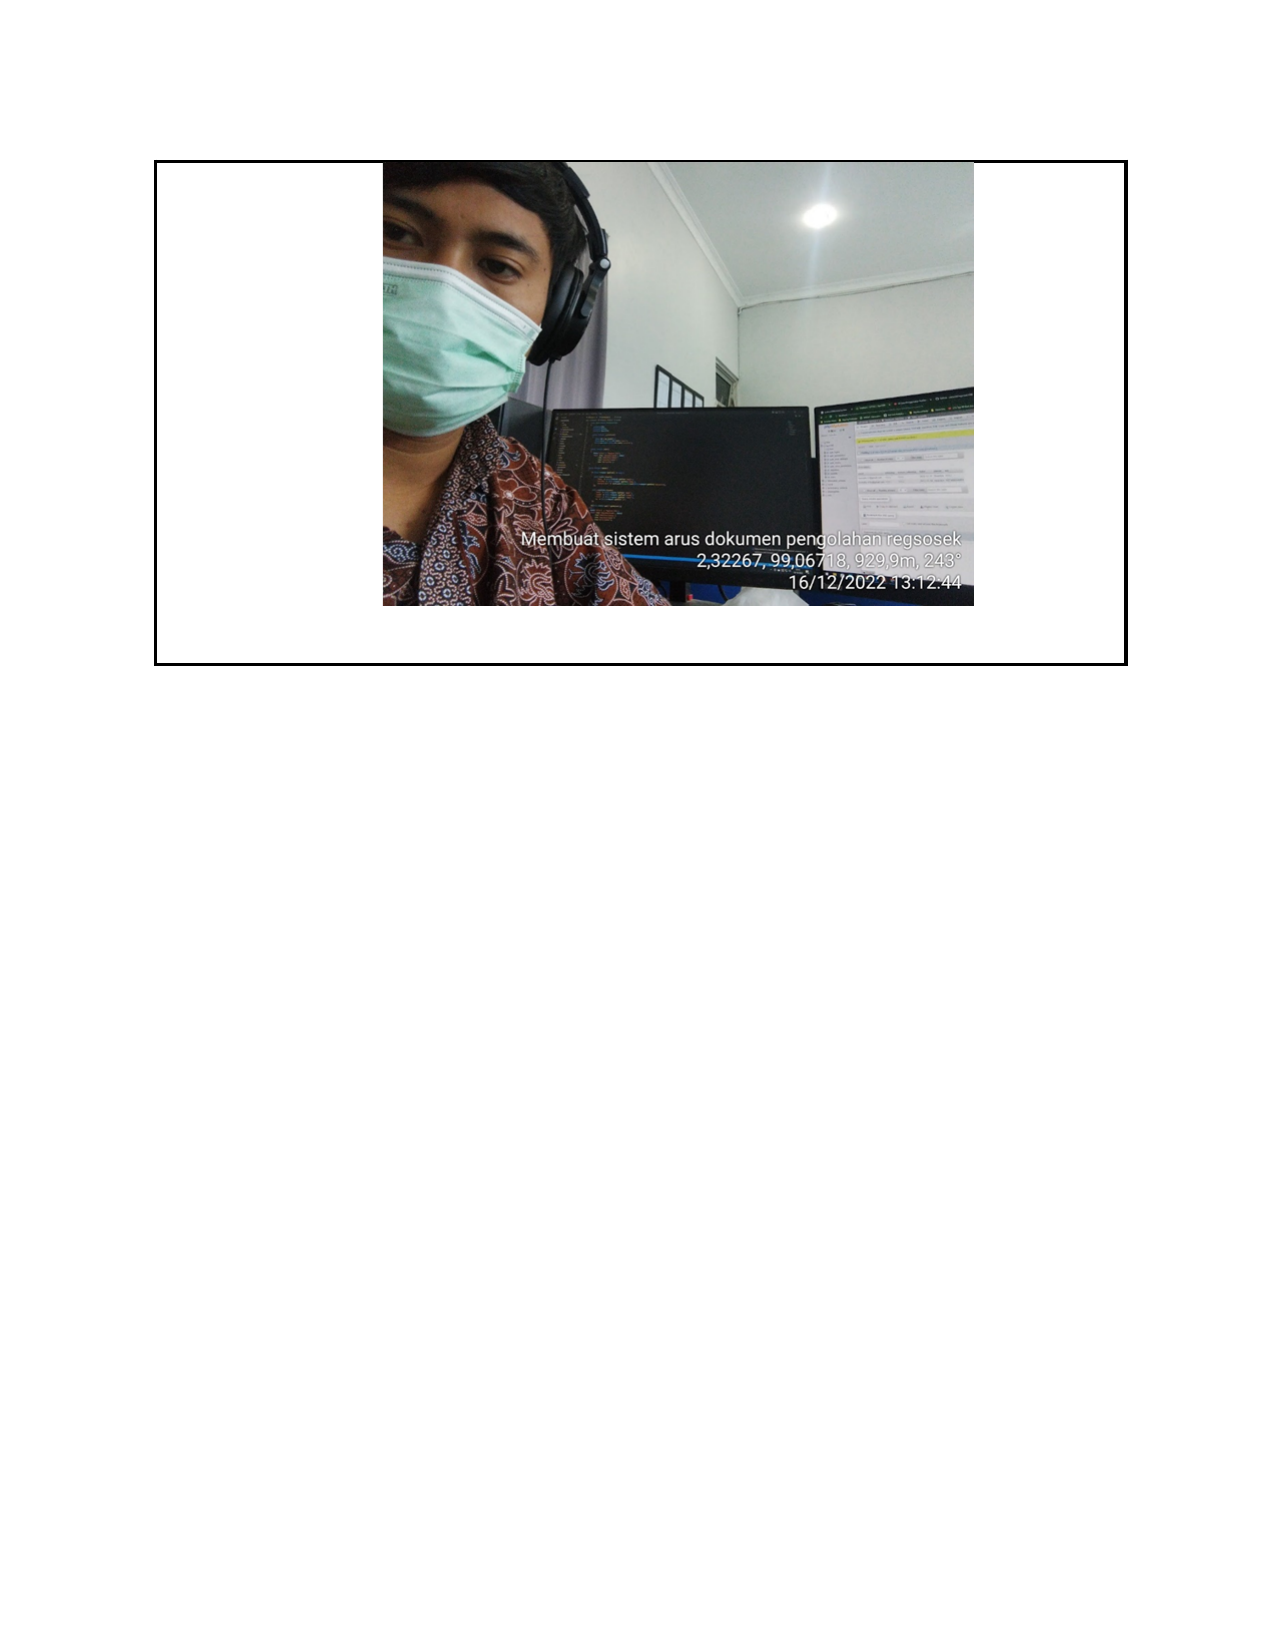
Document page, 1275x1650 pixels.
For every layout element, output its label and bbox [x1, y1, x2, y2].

picture [382, 162, 974, 606]
table_cell [157, 163, 1124, 663]
